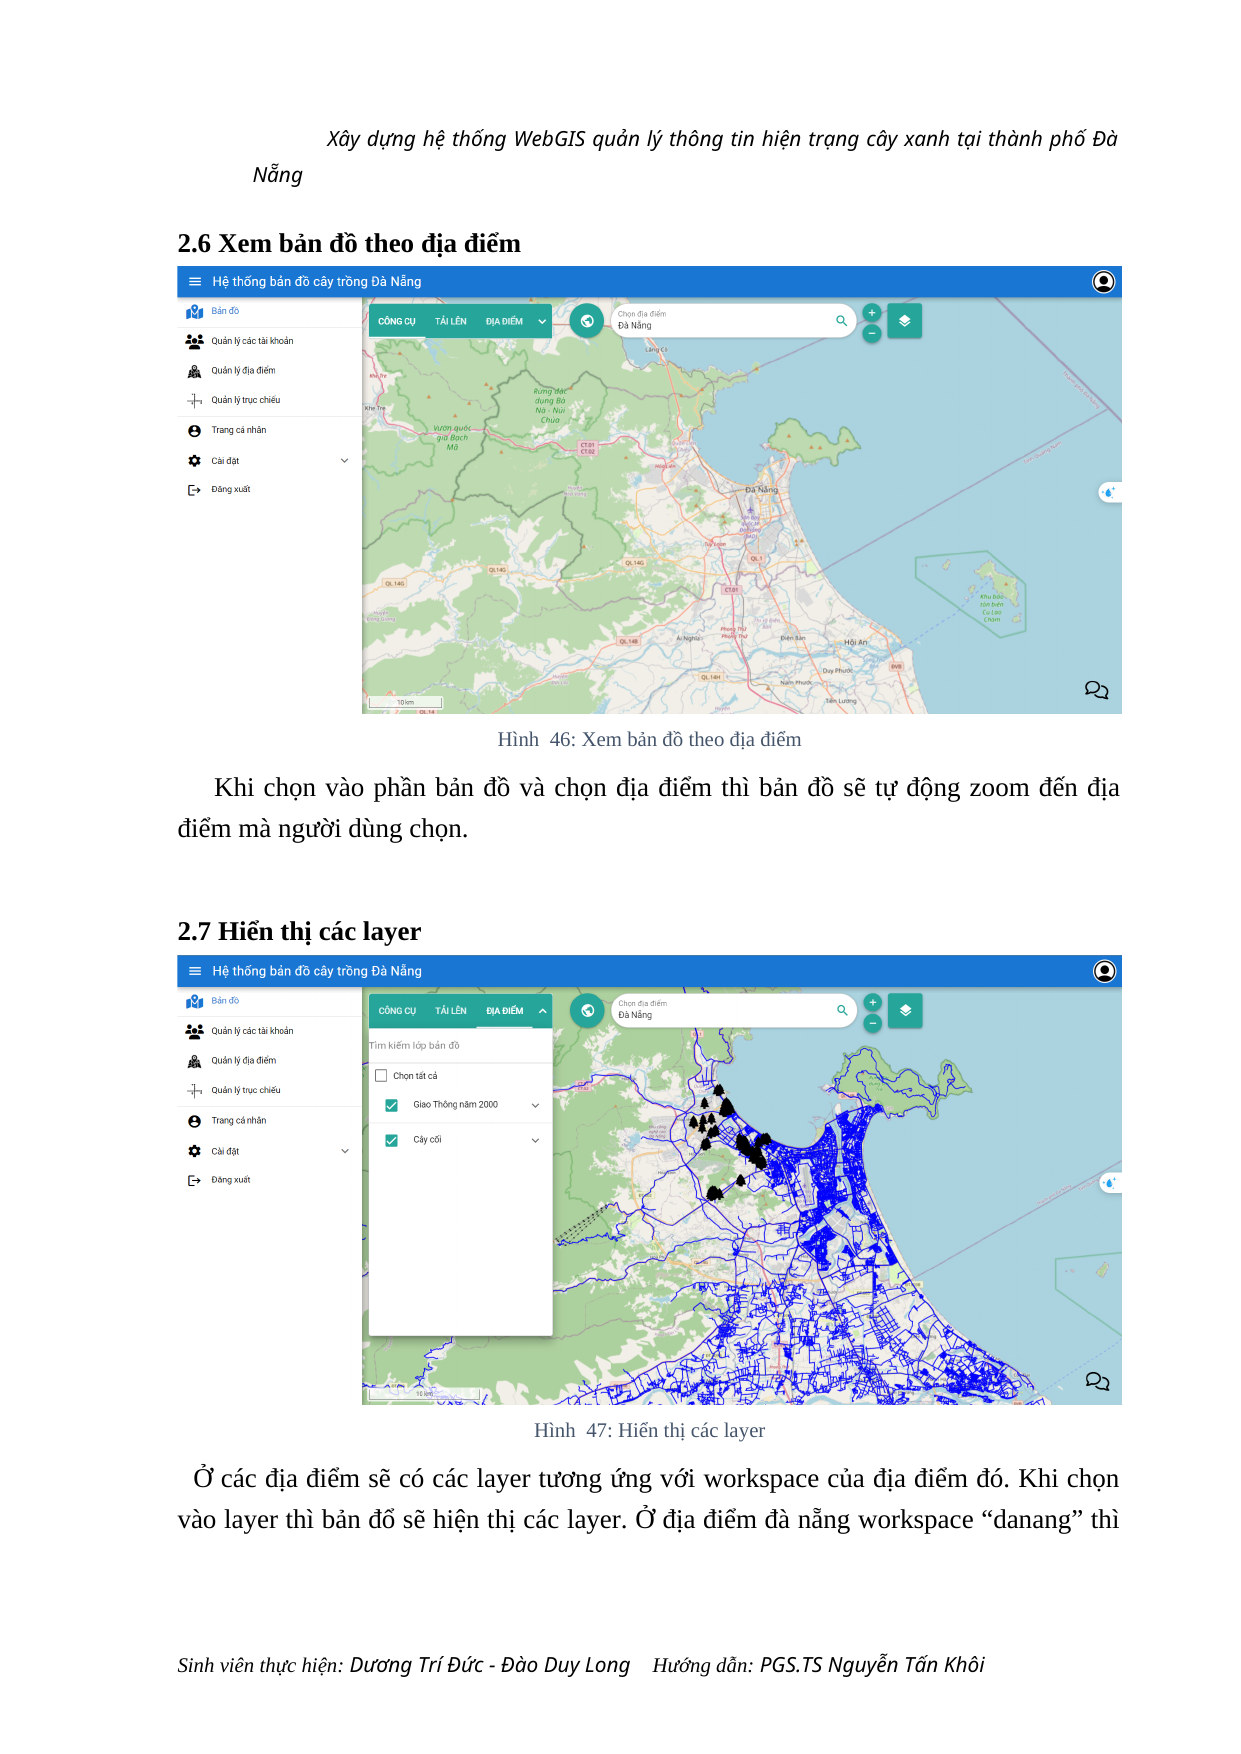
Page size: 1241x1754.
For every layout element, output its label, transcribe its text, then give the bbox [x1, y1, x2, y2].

subtitle 2.6 Xem bản đồ theo địa điểm [177, 227, 1122, 258]
text Hình 47: Hiển thị các layer [177, 1417, 1122, 1442]
picture [177, 955, 1122, 1405]
picture [177, 266, 1122, 714]
text Khi chọn vào phần bản đồ và chọn địa điểm thì bản đồ sẽ tự động zoom đến địa điểm mà người dùng chọn. [177, 771, 1122, 843]
text Hình 46: Xem bản đồ theo địa điểm [177, 727, 1122, 751]
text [177, 1462, 1122, 1534]
subtitle 2.7 Hiển thị các layer [177, 916, 1122, 947]
